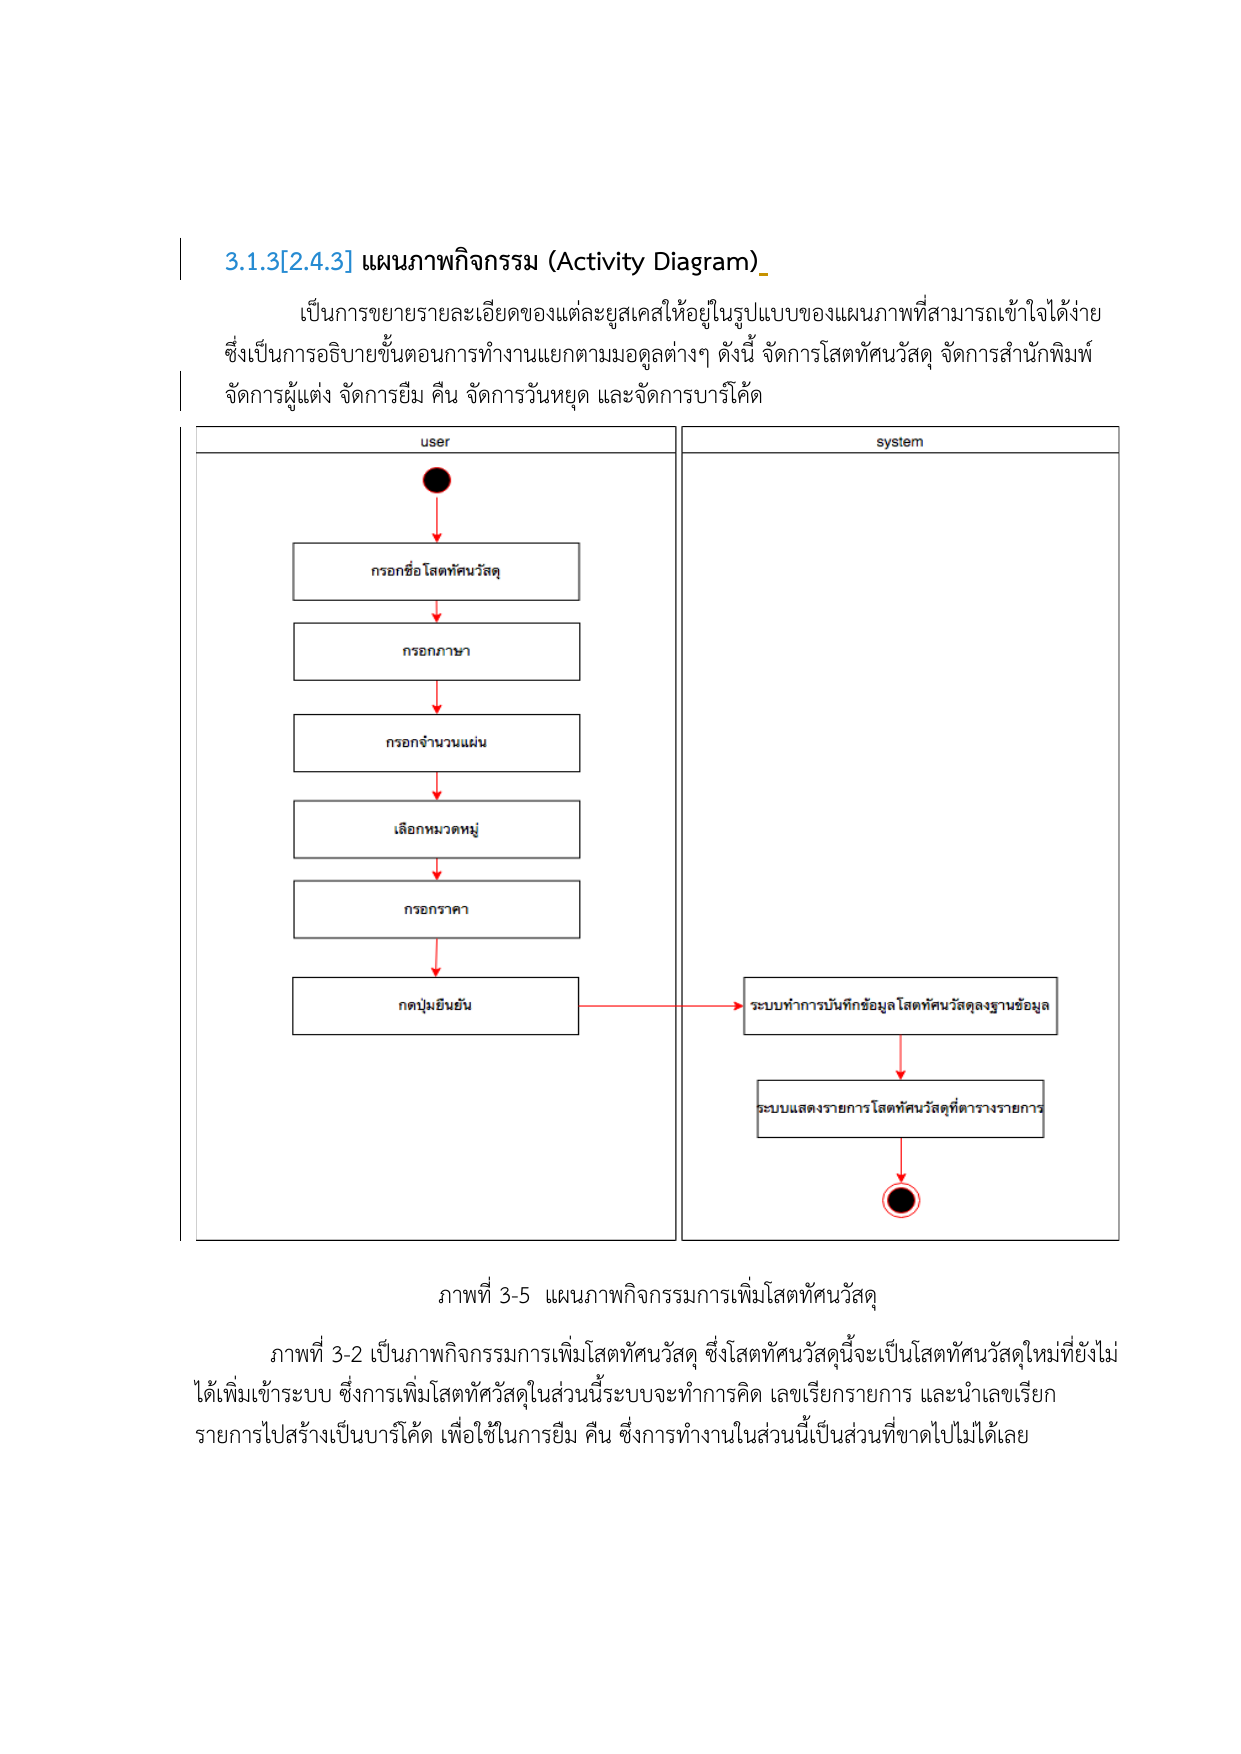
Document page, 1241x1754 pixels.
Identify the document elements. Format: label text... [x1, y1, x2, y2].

text เป็นการขยายรายละเอียดของแต่ละยูสเคสให้อยู่ในรูปแบบของแผนภาพที่สามารถเข้าใจได้ง่ายซึ่งเป็นการอธิบายขั้นตอนการทำงานแยกตามมอดูลต่างๆ ดังนี้ จัดการโสตทัศนวัสดุ จัดการสำนักพิมพ์ จัดการผู้แต่ง จัดการยืม คืน จัดการวันหยุด และจัดการบาร์โค้ด [224, 292, 1120, 411]
subtitle แผนภาพกิจกรรม (Activity Diagram) [224, 237, 1120, 280]
text ภาพที่ 3-2 เป็นภาพกิจกรรมการเพิ่มโสตทัศนวัสดุ ซึ่งโสตทัศนวัสดุนี้จะเป็นโสตทัศนวัสดุใหม่ที่ยังไม่ได้เพิ่มเข้าระบบ ซึ่งการเพิ่มโสตทัศวัสดุในส่วนนี้ระบบจะทำการคิด เลขเรียกรายการ และนำเลขเรียกรายการไปสร้างเป็นบาร์โค้ด เพื่อใช้ในการยืม คืน ซึ่งการทำงานในส่วนนี้เป็นส่วนที่ขาดไปไม่ได้เลย [195, 1333, 1120, 1452]
